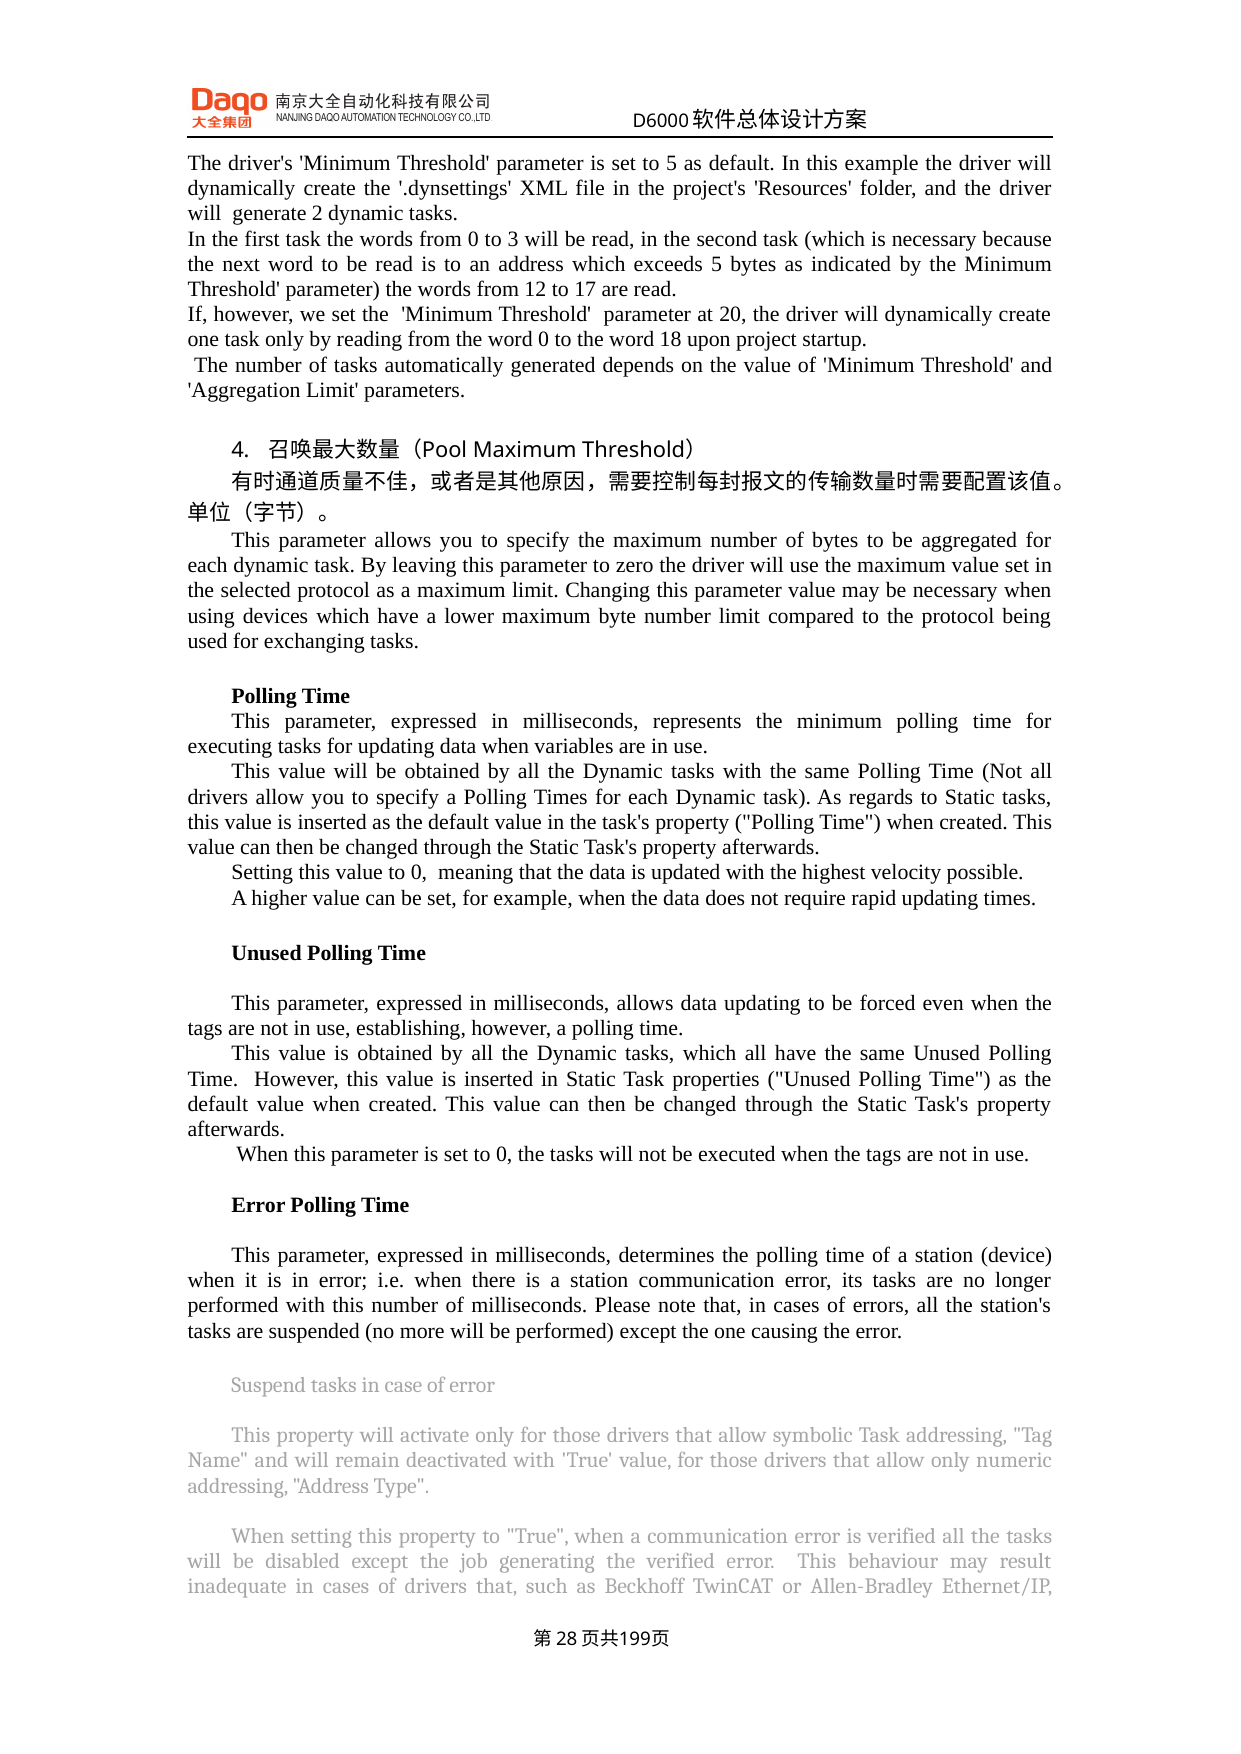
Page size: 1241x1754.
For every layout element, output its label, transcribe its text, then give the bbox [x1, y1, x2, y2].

text This value is obtained by all the Dynamic tasks, which all have the same Unused Polling Time. However, this value is inserted in Static Task properties ("Unused Polling Time") as the default value when created. This value can then be changed through the Static Task's property afterwards. [187, 1040, 1053, 1141]
list 召唤最大数量（Pool Maximum Threshold） [231, 432, 1053, 464]
text 有时通道质量不佳，或者是其他原因，需要控制每封报文的传输数量时需要配置该值。单位（字节）。 [187, 464, 1053, 527]
text This parameter, expressed in milliseconds, allows data updating to be forced even when the tags are not in use, establishing, however, a polling time. [187, 990, 1053, 1040]
text Setting this value to 0, meaning that the data is updated with the highest velocity possible. [187, 859, 1053, 884]
text Suspend tasks in case of error [187, 1373, 1053, 1398]
text A higher value can be set, for example, when the data does not require rapid updating times. [187, 884, 1053, 910]
text Unused Polling Time [187, 939, 1053, 965]
text This property will activate only for those drivers that allow symbolic Task addressing, "Tag Name" and will remain deactivated with 'True' value, for those drivers that allow only numeric addressing, "Address Type". [187, 1423, 1053, 1499]
picture [187, 88, 492, 128]
text When this parameter is set to 0, the tasks will not be executed when the tags are not in use. [187, 1141, 1053, 1166]
text This value will be obtained by all the Dynamic tasks with the same Polling Time (Not all drivers allow you to specify a Polling Times for each Dynamic task). As regards to Static tasks, this value is inserted as the default value in the task's property ("Polling Time") when created. This value can then be changed through the Static Task's property afterwards. [187, 758, 1053, 859]
text Error Polling Time [187, 1192, 1053, 1217]
text In the first task the words from 0 to 3 will be read, in the second task (which is necessary because the next word to be read is to an address which exceeds 5 bytes as indicated by the Minimum Threshold' parameter) the words from 12 to 17 are read. [187, 226, 1053, 301]
text If, however, we set the 'Minimum Threshold' parameter at 20, the driver will dynamically create one task only by reading from the word 0 to the word 18 upon project startup. [187, 301, 1053, 352]
text The number of tasks automatically generated depends on the value of 'Minimum Threshold' and 'Aggregation Limit' parameters. [187, 352, 1053, 402]
text The driver's 'Minimum Threshold' parameter is set to 5 as default. In this example the driver will dynamically create the '.dynsettings' XML file in the project's 'Resources' folder, and the driver will generate 2 dynamic tasks. [187, 150, 1053, 226]
text This parameter allows you to specify the maximum number of bytes to be aggregated for each dynamic task. By leaving this parameter to zero the driver will use the maximum value set in the selected protocol as a maximum limit. Changing this parameter value may be necessary when using devices which have a lower maximum byte number limit compared to the protocol being used for exchanging tasks. [187, 527, 1053, 653]
text This parameter, expressed in milliseconds, represents the minimum polling time for executing tasks for updating data when variables are in use. [187, 708, 1053, 758]
text Polling Time [187, 683, 1053, 708]
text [187, 1524, 1053, 1599]
text This parameter, expressed in milliseconds, determines the polling time of a station (device) when it is in error; i.e. when there is a station communication error, its tasks are no longer performed with this number of milliseconds. Please note that, in cases of errors, all the station's tasks are suspended (no more will be performed) except the one causing the error. [187, 1242, 1053, 1343]
